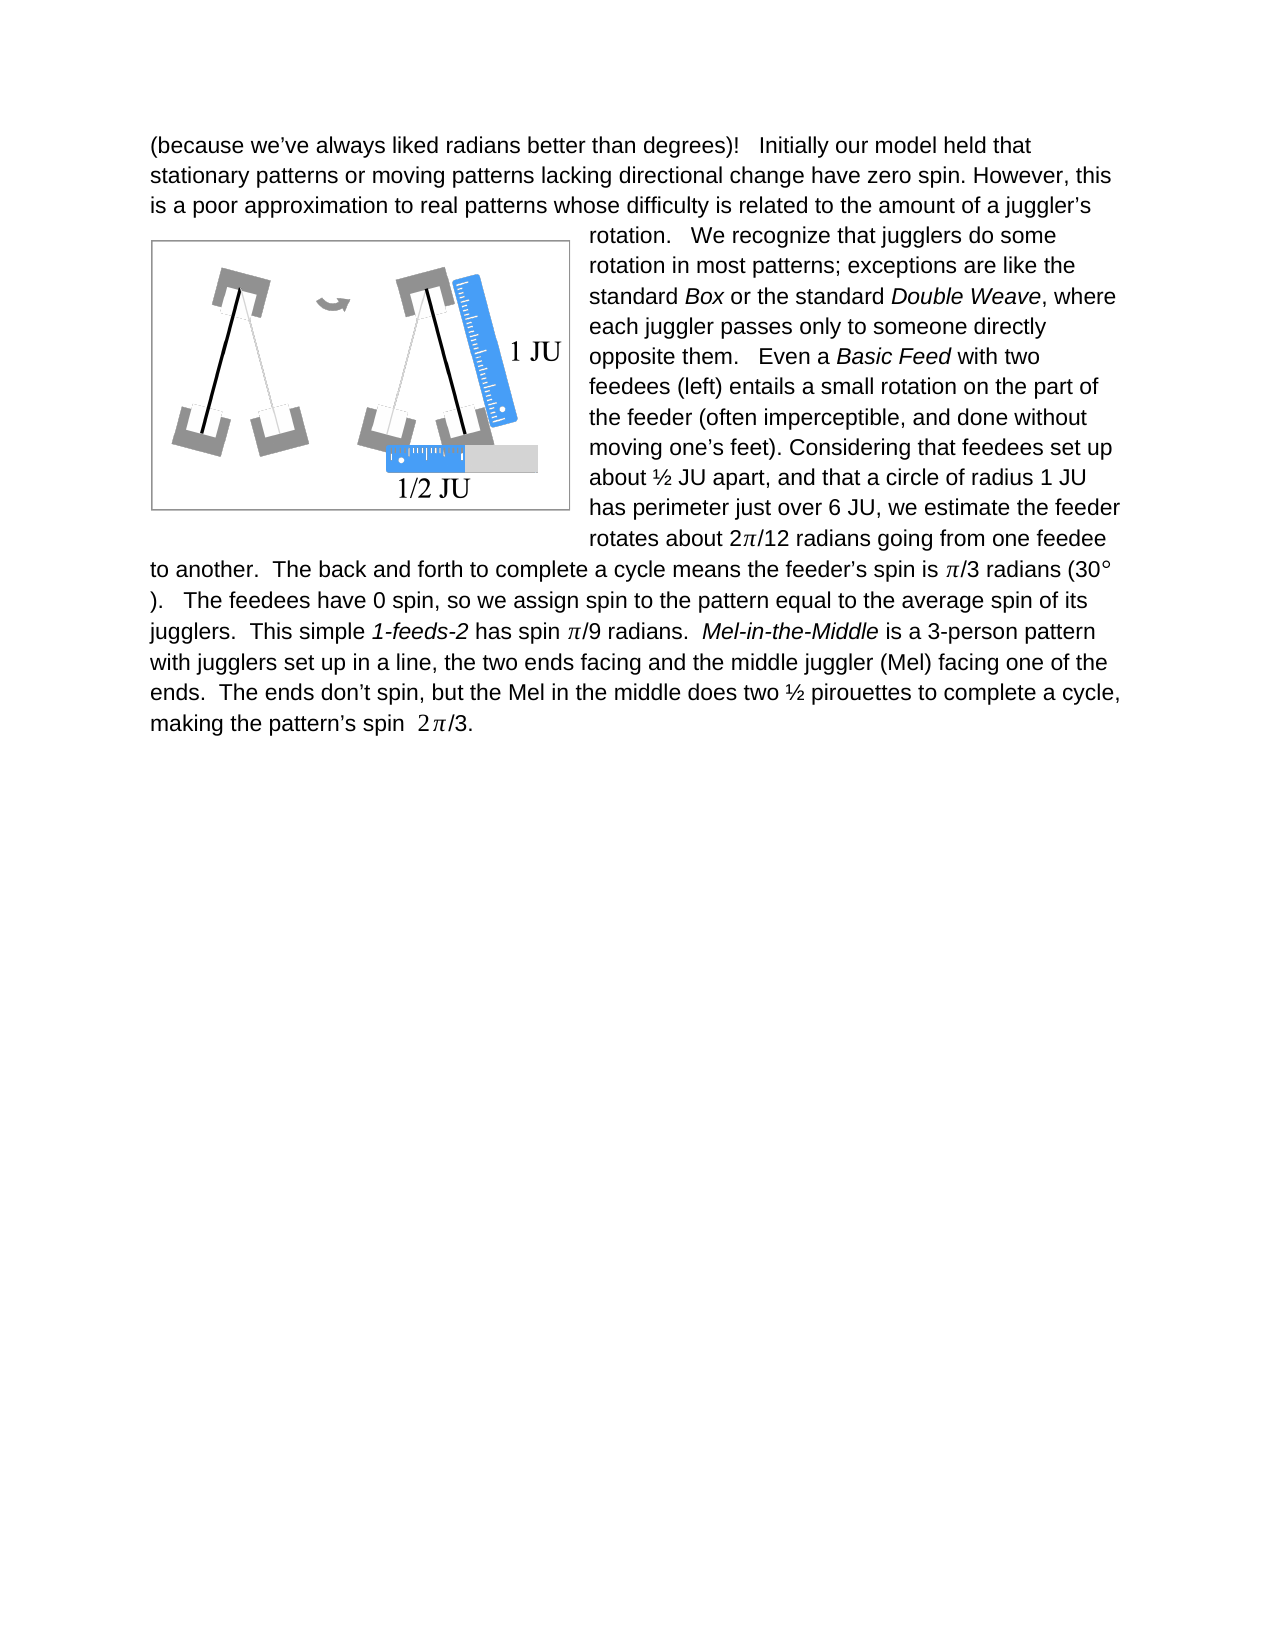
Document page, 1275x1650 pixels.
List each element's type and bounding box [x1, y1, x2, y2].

picture [150, 239, 571, 511]
text [150, 132, 1125, 737]
